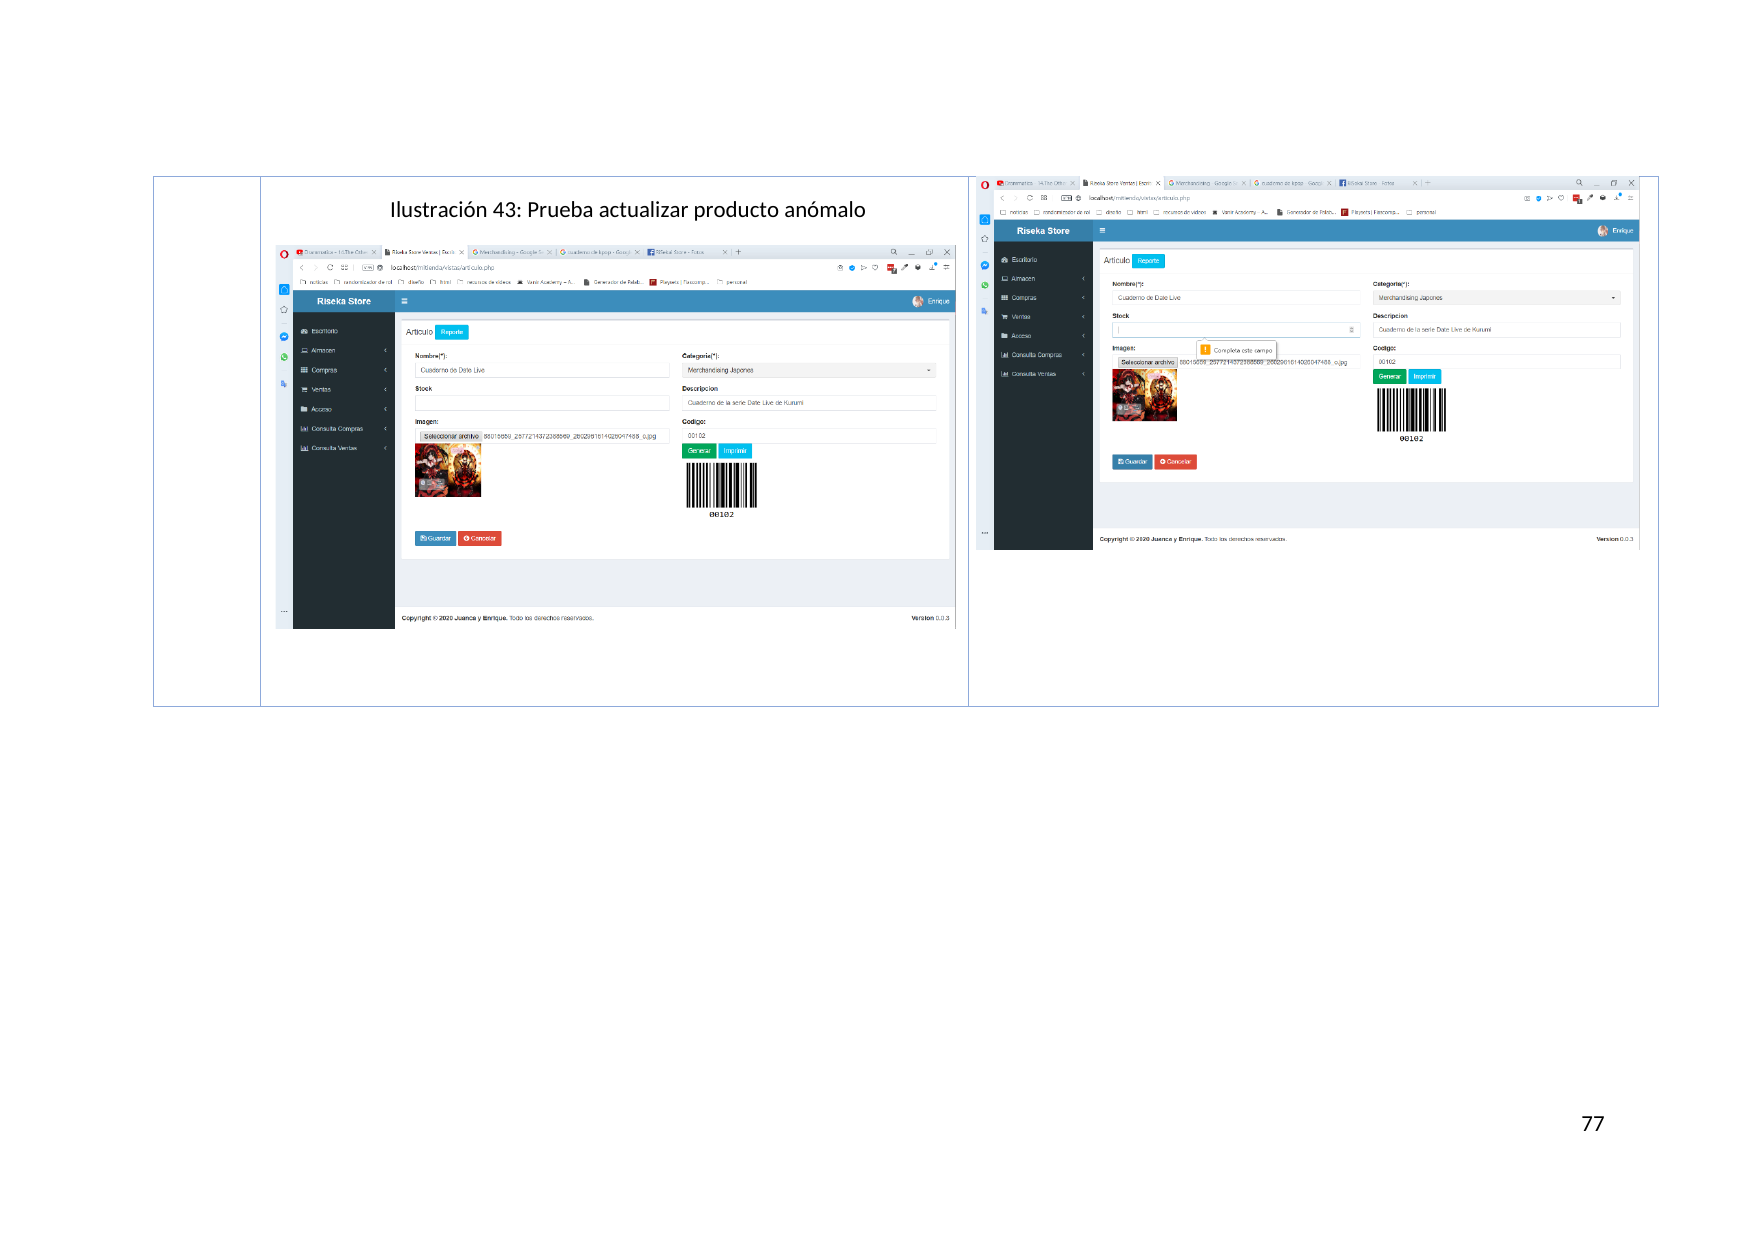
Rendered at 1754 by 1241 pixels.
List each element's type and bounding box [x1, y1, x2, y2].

picture [976, 176, 1640, 550]
table_cell [154, 177, 260, 706]
picture [275, 245, 956, 629]
table_cell [969, 177, 1658, 706]
table_cell [261, 177, 968, 706]
